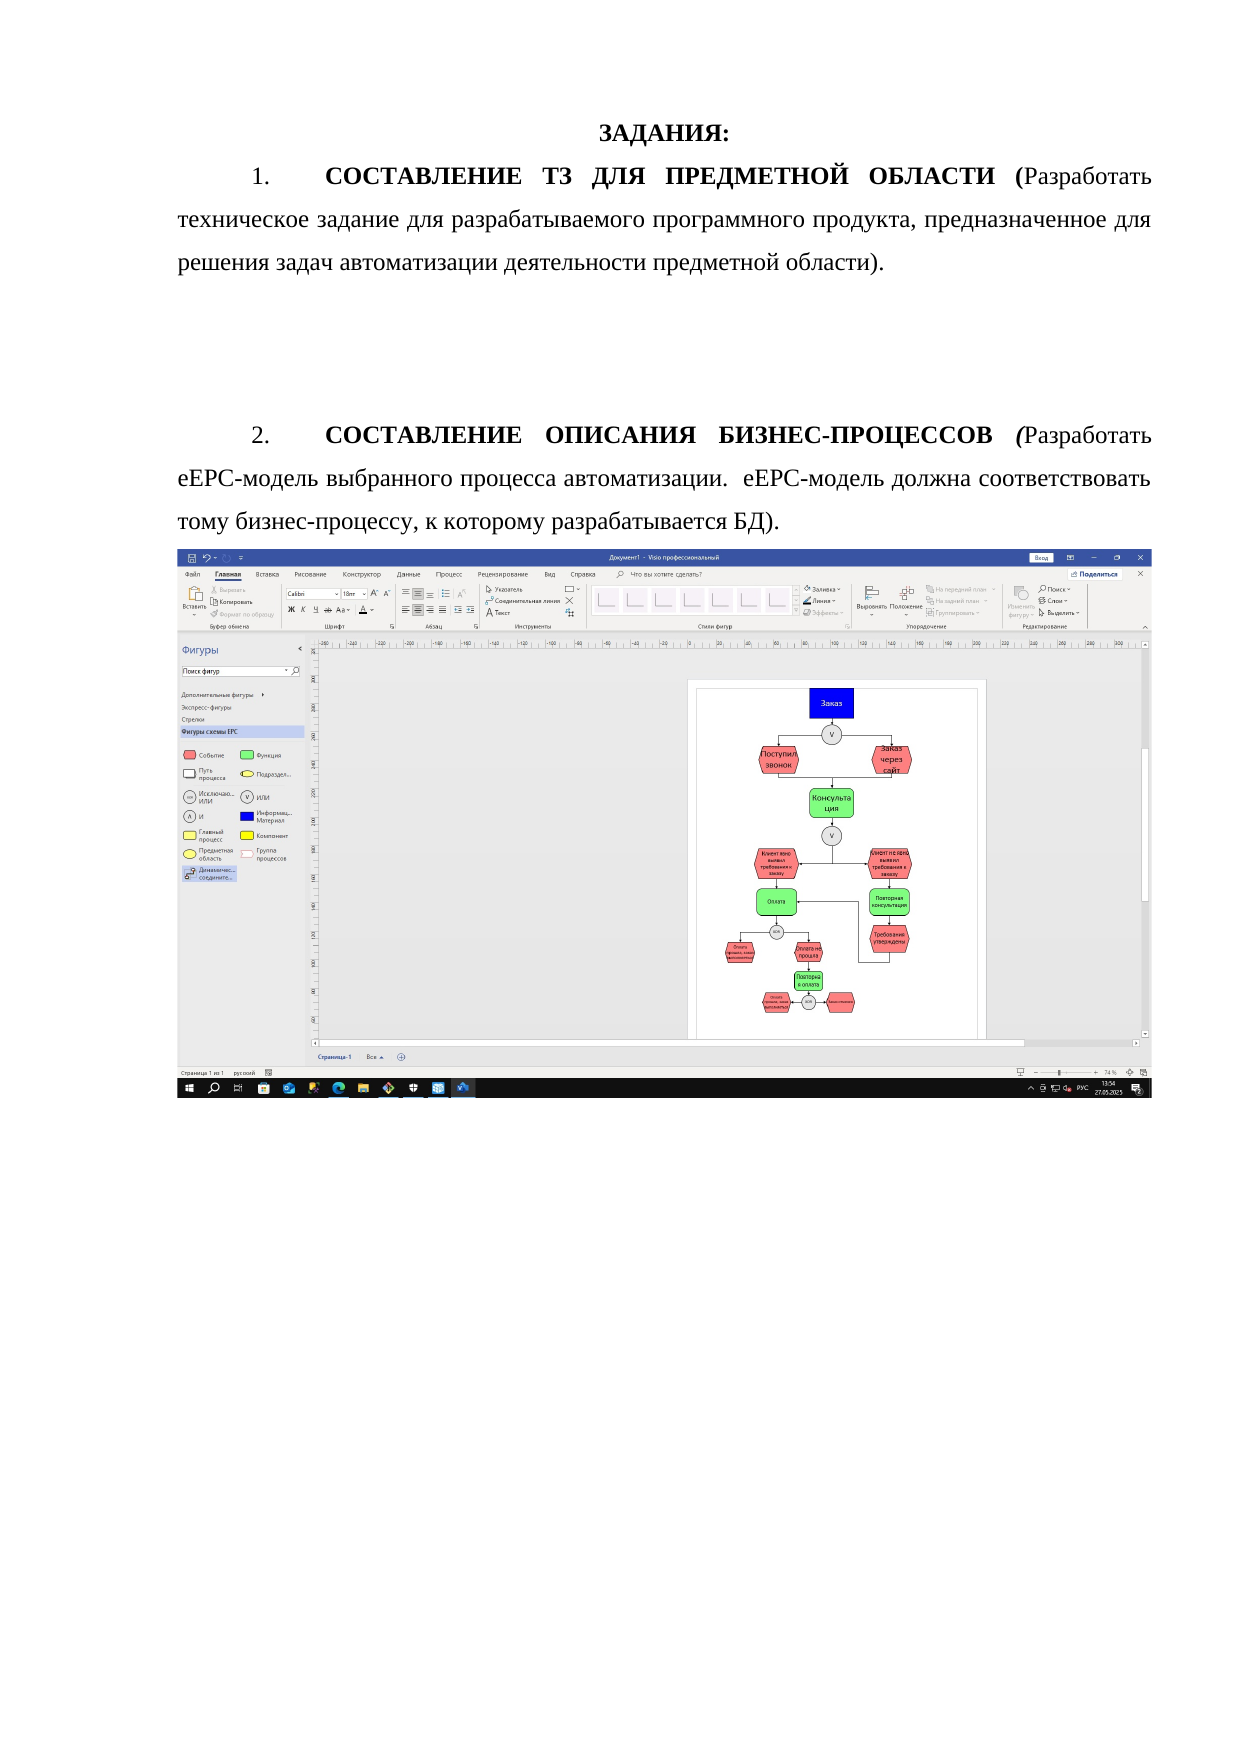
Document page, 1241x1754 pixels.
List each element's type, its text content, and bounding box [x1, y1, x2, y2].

text ЗАДАНИЯ: [177, 118, 1152, 147]
picture [177, 549, 1152, 1098]
list СОСТАВЛЕНИЕ ТЗ ДЛЯ ПРЕДМЕТНОЙ ОБЛАСТИ (Разработать техническое задание для разрабатываемого программного продукта, предназначенное для решения задач автоматизации деятельности предметной области). [177, 161, 1152, 276]
list СОСТАВЛЕНИЕ ОПИСАНИЯ БИЗНЕС-ПРОЦЕССОВ (Разработать eEPC-модель выбранного процесса автоматизации. eEPC-модель должна соответствовать тому бизнес-процессу, к которому разрабатывается БД). [177, 420, 1152, 535]
